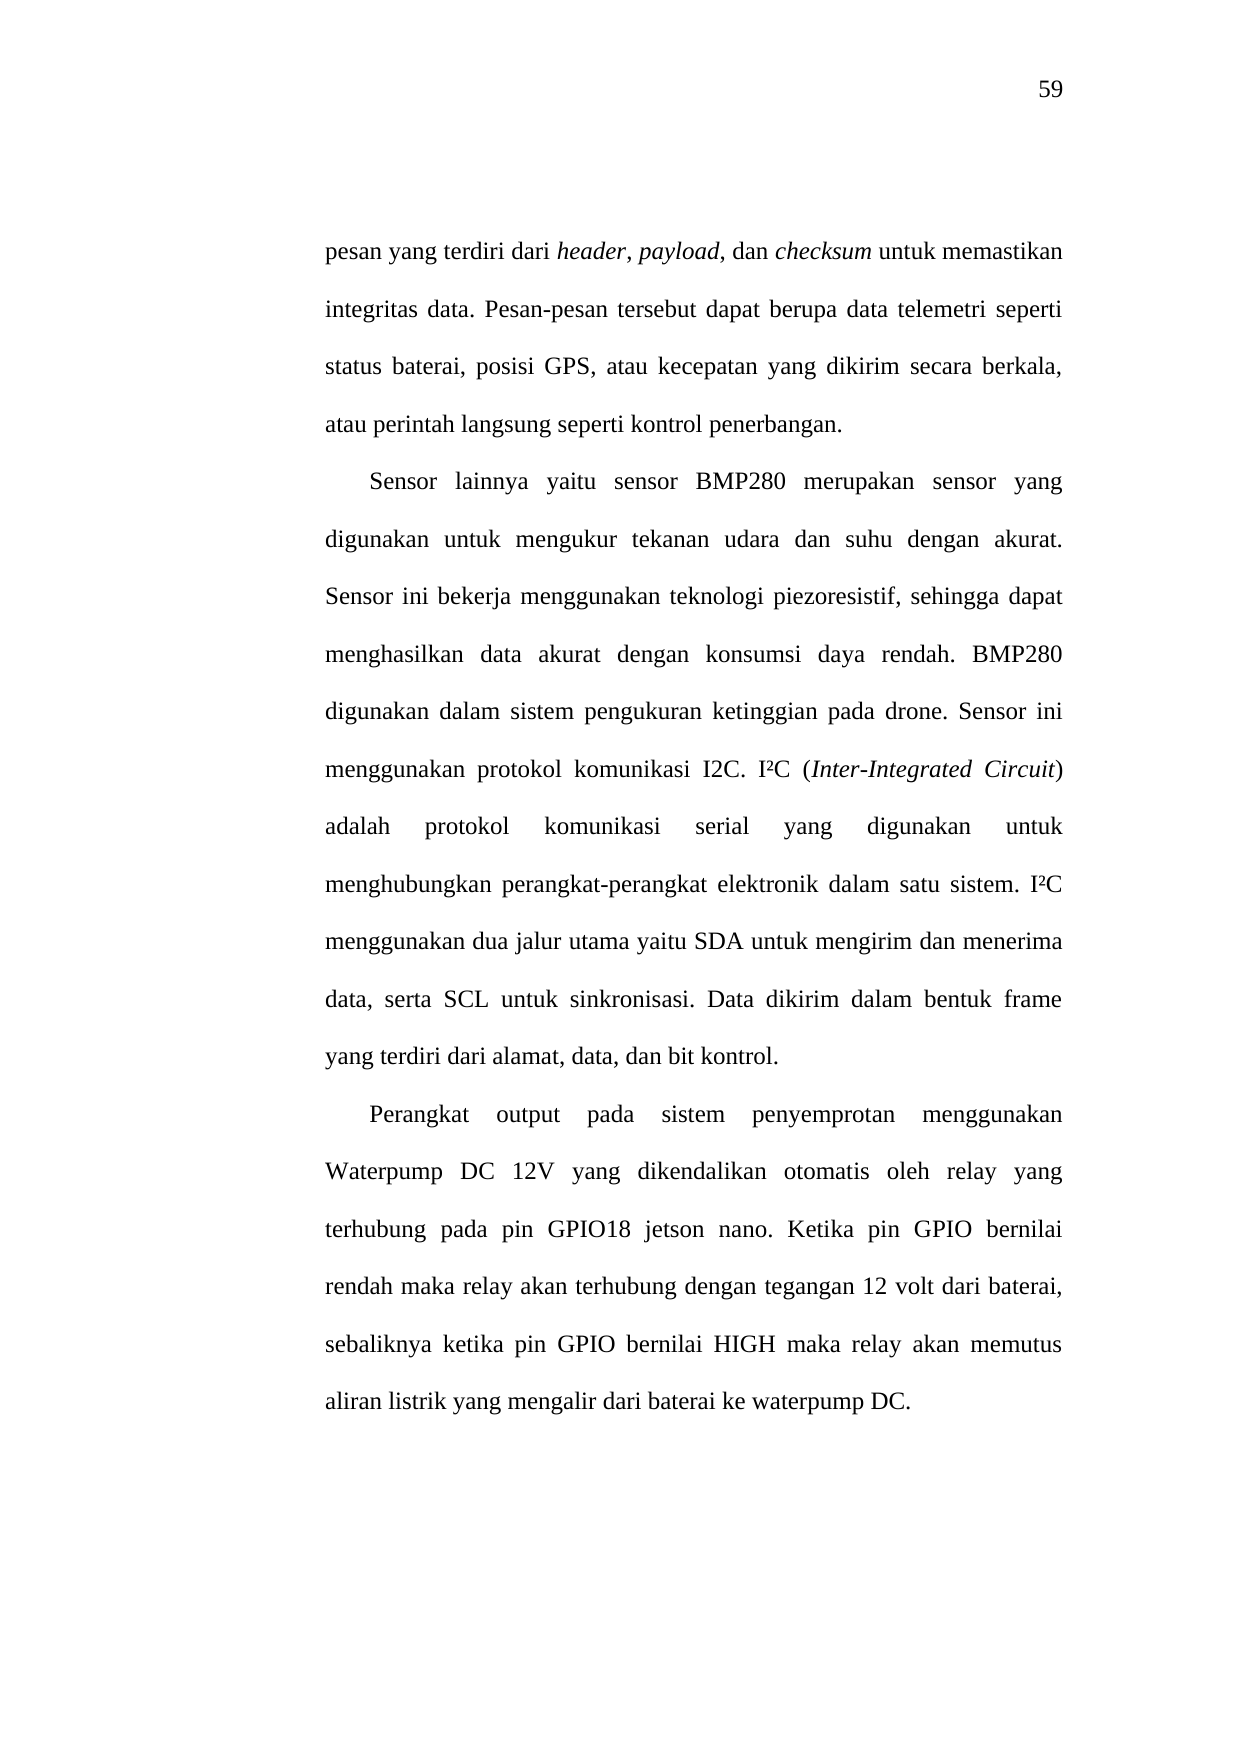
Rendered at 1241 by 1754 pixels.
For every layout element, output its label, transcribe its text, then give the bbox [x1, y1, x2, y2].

list Perangkat output pada sistem penyemprotan menggunakan Waterpump DC 12V yang dikendalikan otomatis oleh relay yang terhubung pada pin GPIO18 jetson nano. Ketika pin GPIO bernilai rendah maka relay akan terhubung dengan tegangan 12 volt dari baterai, sebaliknya ketika pin GPIO bernilai HIGH maka relay akan memutus aliran listrik yang mengalir dari baterai ke waterpump DC. [325, 1099, 1063, 1415]
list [325, 236, 1063, 437]
list Sensor lainnya yaitu sensor BMP280 merupakan sensor yang digunakan untuk mengukur tekanan udara dan suhu dengan akurat. Sensor ini bekerja menggunakan teknologi piezoresistif, sehingga dapat menghasilkan data akurat dengan konsumsi daya rendah. BMP280 digunakan dalam sistem pengukuran ketinggian pada drone. Sensor ini menggunakan protokol komunikasi I2C. I²C (Inter-Integrated Circuit) adalah protokol komunikasi serial yang digunakan untuk menghubungkan perangkat-perangkat elektronik dalam satu sistem. I²C menggunakan dua jalur utama yaitu SDA untuk mengirim dan menerima data, serta SCL untuk sinkronisasi. Data dikirim dalam bentuk frame yang terdiri dari alamat, data, dan bit kontrol. [325, 466, 1063, 1070]
